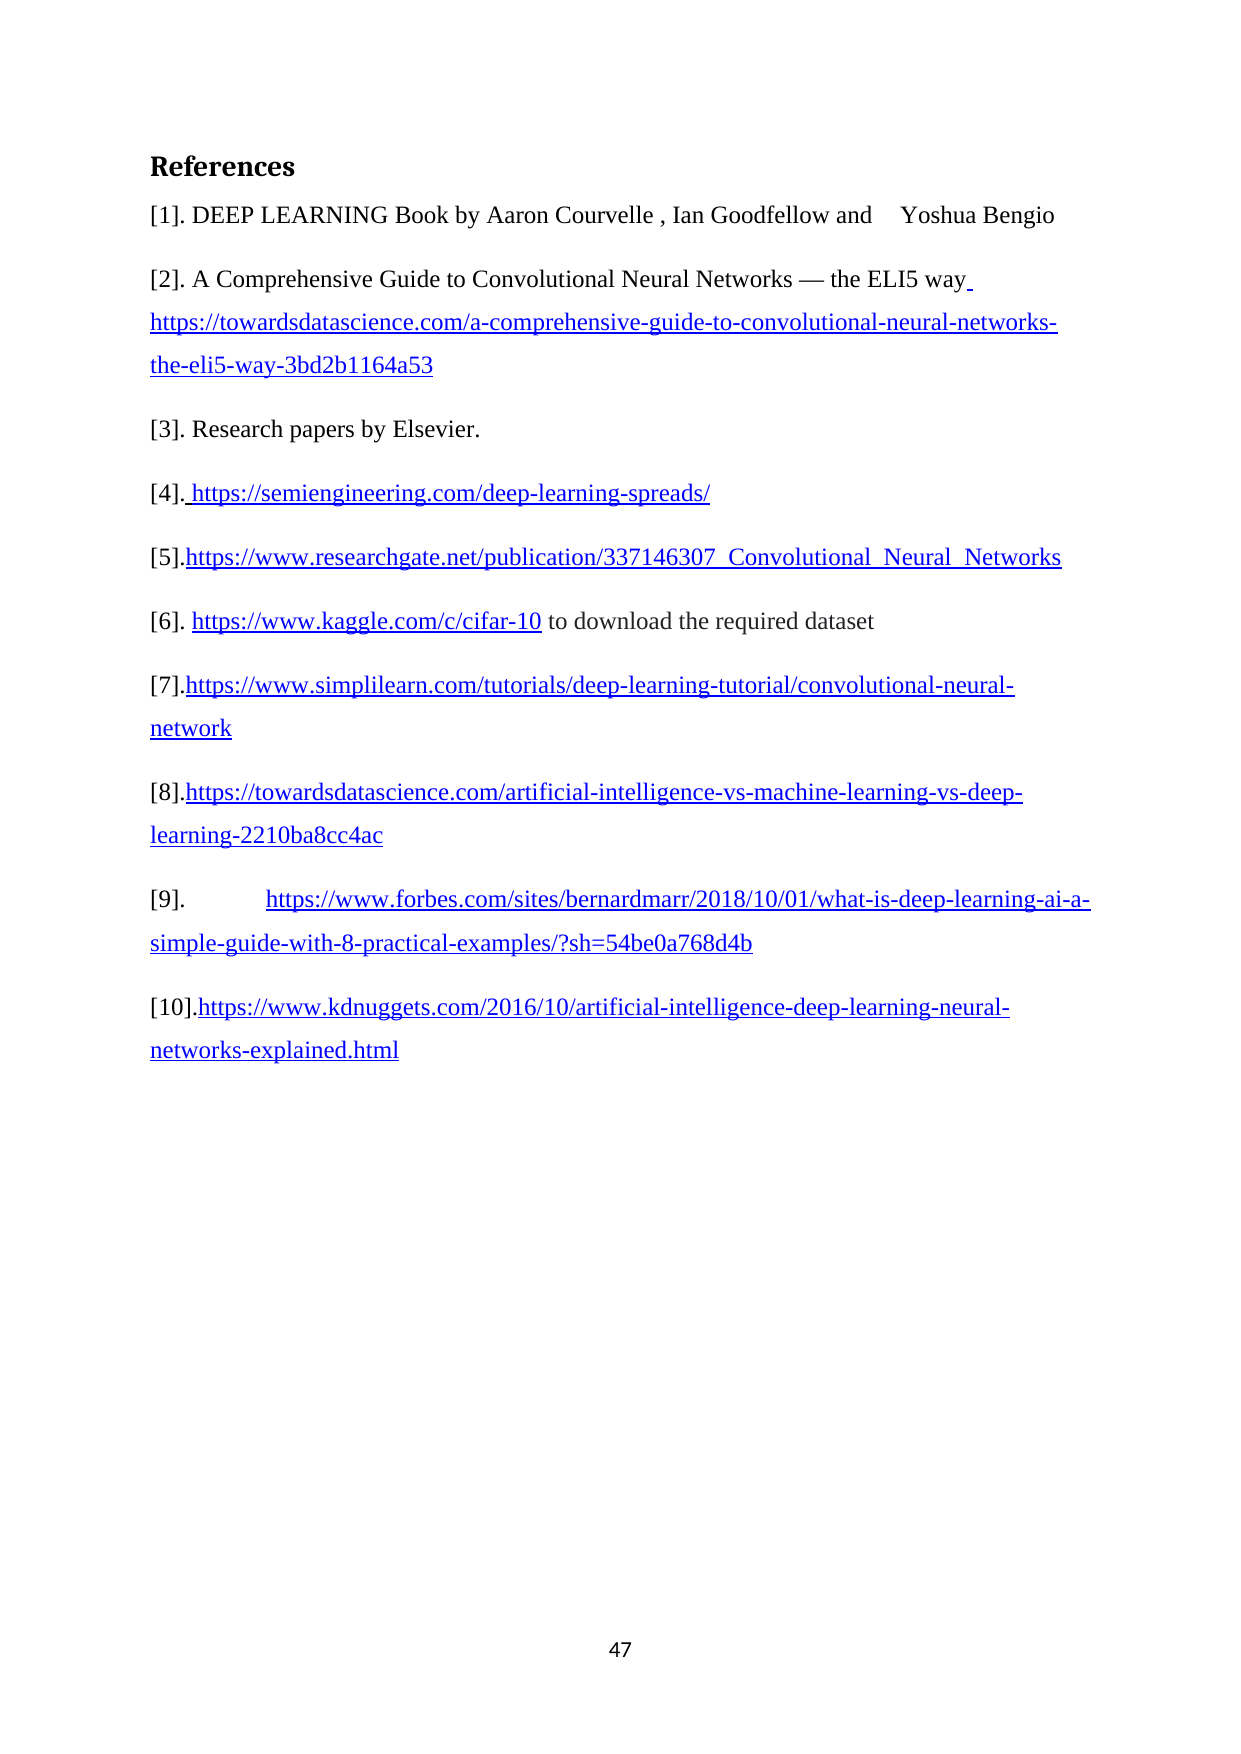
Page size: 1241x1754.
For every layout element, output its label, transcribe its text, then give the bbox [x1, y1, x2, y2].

text [4]. https://semiengineering.com/deep-learning-spreads/ [150, 478, 1090, 507]
text [8].https://towardsdatascience.com/artificial-intelligence-vs-machine-learning-vs-deep-learning-2210ba8cc4ac [150, 777, 1090, 849]
text [9]. https://www.forbes.com/sites/bernardmarr/2018/10/01/what-is-deep-learning-ai-a-simple-guide-with-8-practical-examples/?sh=54be0a768d4b [150, 884, 1090, 956]
text [7].https://www.simplilearn.com/tutorials/deep-learning-tutorial/convolutional-neural-network [150, 670, 1090, 742]
text [1]. DEEP LEARNING Book by Aaron Courvelle , Ian Goodfellow and Yoshua Bengio [150, 200, 1090, 229]
text [10].https://www.kdnuggets.com/2016/10/artificial-intelligence-deep-learning-neural-networks-explained.html [150, 992, 1090, 1063]
text [6]. https://www.kaggle.com/c/cifar-10 to download the required dataset [150, 606, 1090, 635]
text [5].https://www.researchgate.net/publication/337146307_Convolutional_Neural_Networks [150, 542, 1090, 571]
subtitle References [150, 150, 1090, 183]
text [2]. A Comprehensive Guide to Convolutional Neural Networks — the ELI5 way https://towardsdatascience.com/a-comprehensive-guide-to-convolutional-neural-networks-the-eli5-way-3bd2b1164a53 [150, 264, 1090, 379]
text [3]. Research papers by Elsevier. [150, 414, 1090, 443]
